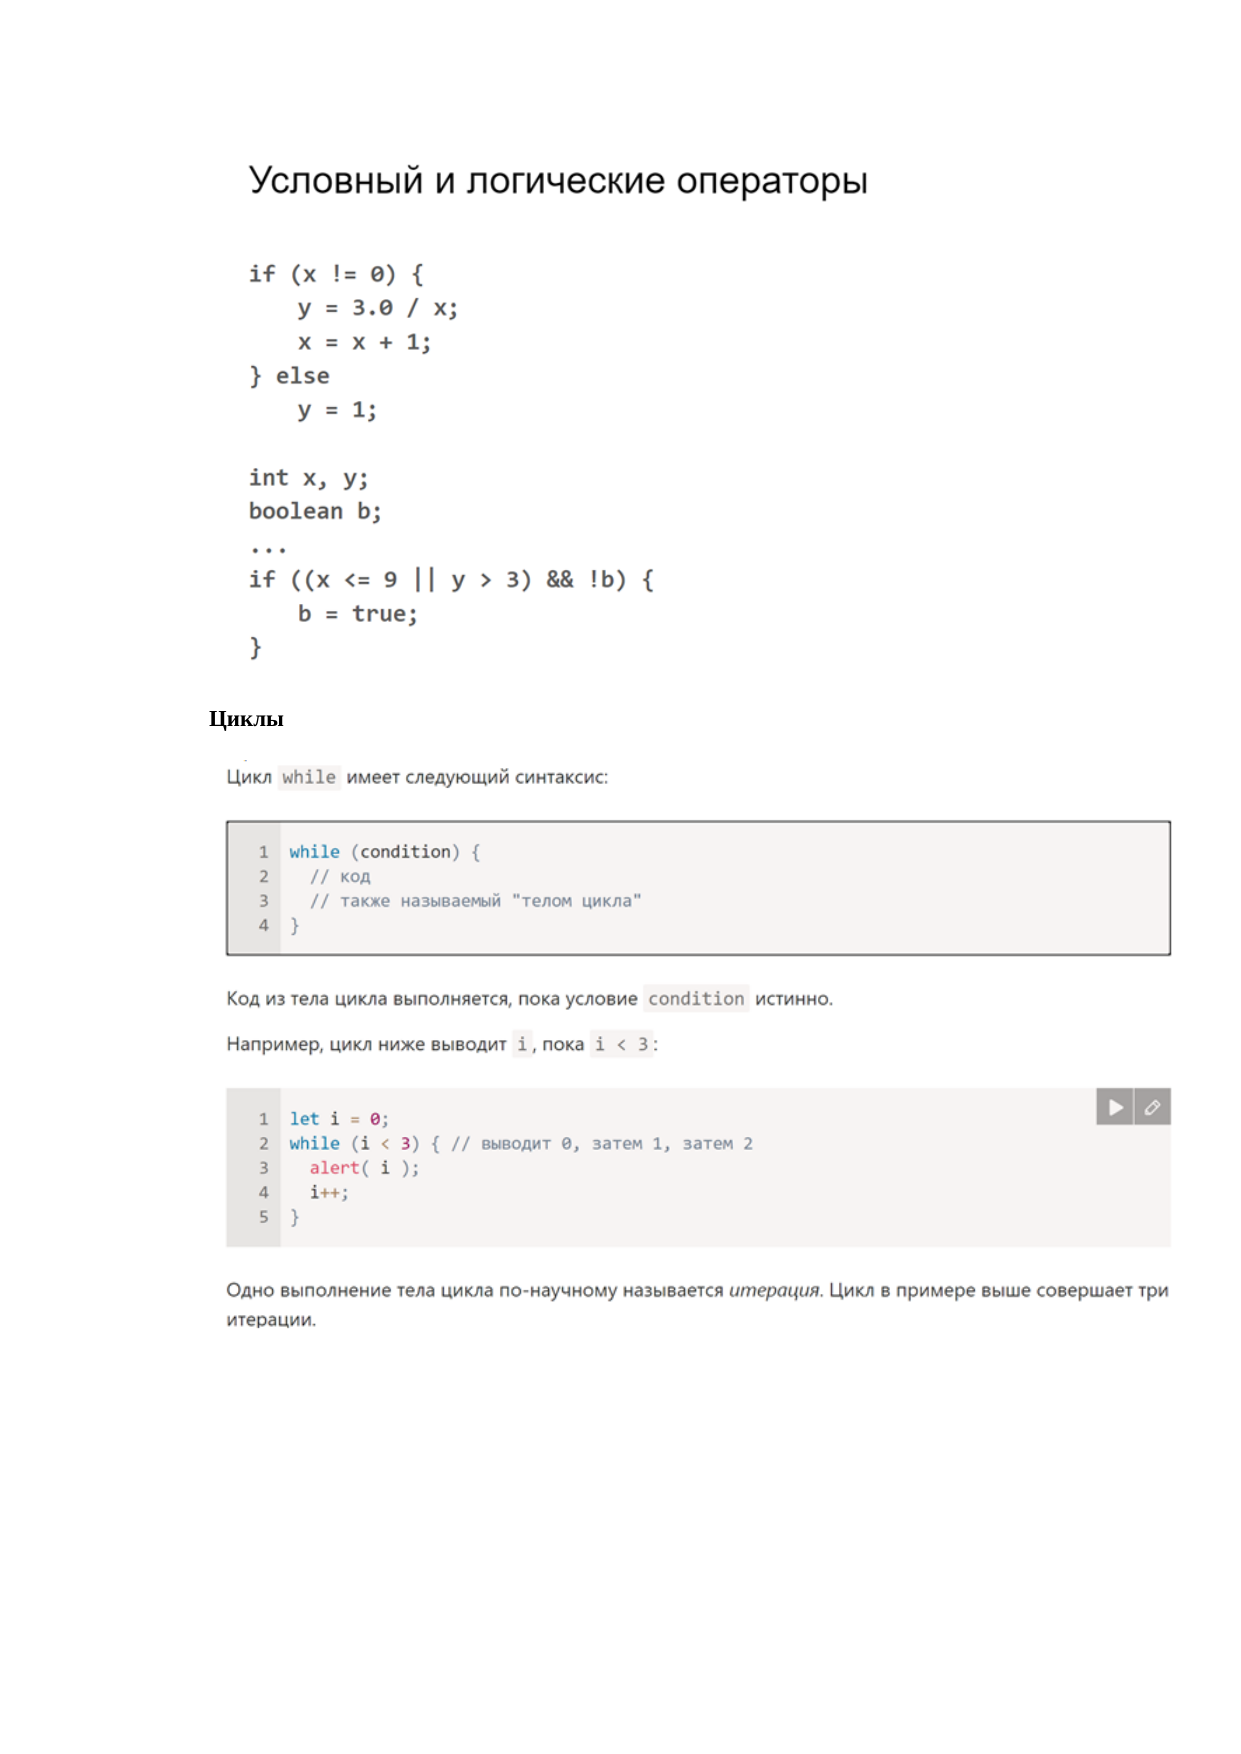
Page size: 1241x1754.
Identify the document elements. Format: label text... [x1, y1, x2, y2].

picture [209, 150, 887, 677]
picture [209, 760, 1198, 1338]
text Циклы [150, 705, 1090, 732]
